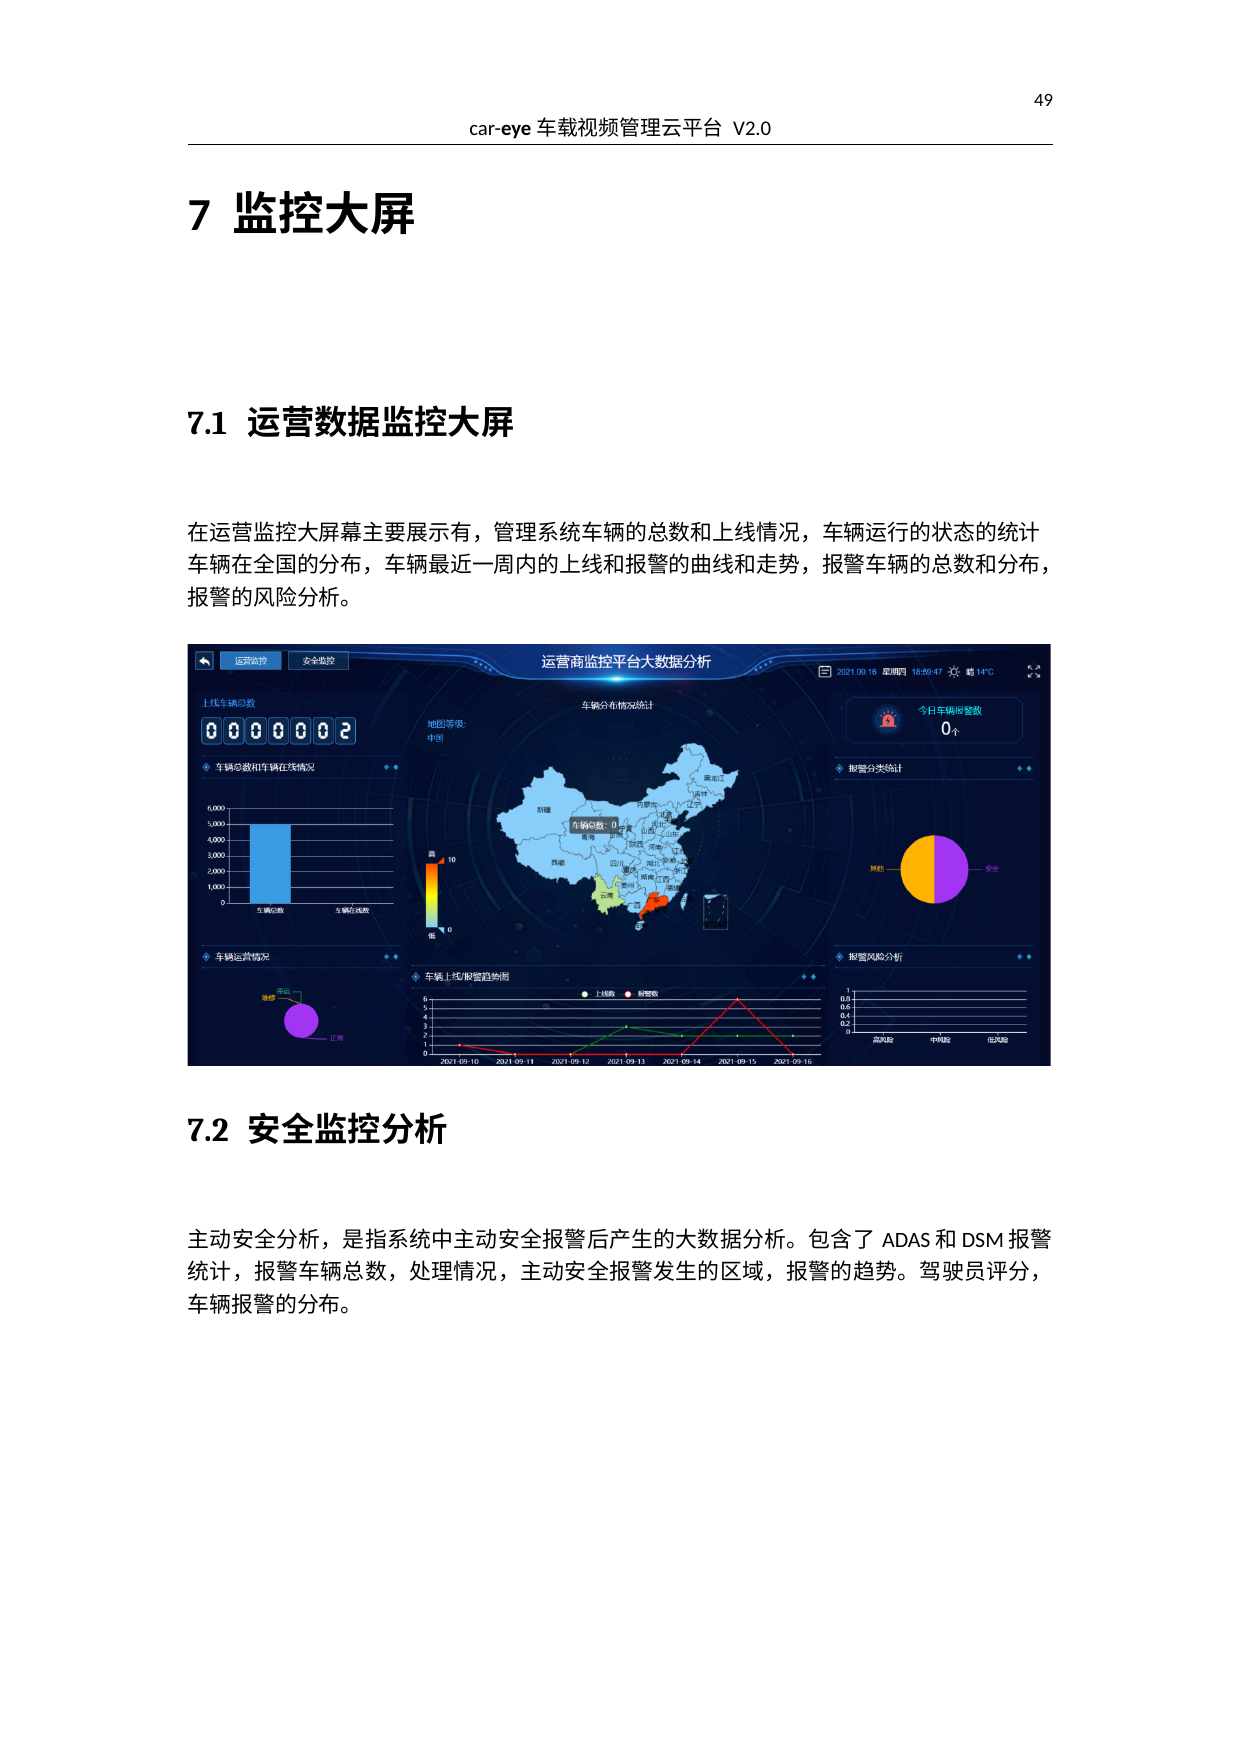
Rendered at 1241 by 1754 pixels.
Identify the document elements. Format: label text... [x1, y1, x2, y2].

text 车辆在全国的分布，车辆最近一周内的上线和报警的曲线和走势，报警车辆的总数和分布， [187, 547, 1053, 579]
text 在运营监控大屏幕主要展示有，管理系统车辆的总数和上线情况，车辆运行的状态的统计 [187, 514, 1053, 547]
picture [187, 644, 1051, 1066]
subtitle 安全监控分析 [187, 1094, 1053, 1159]
subtitle 监控大屏 [187, 162, 1053, 259]
text 报警的风险分析。 [187, 579, 1053, 612]
subtitle 运营数据监控大屏 [187, 387, 1053, 452]
text 主动安全分析，是指系统中主动安全报警后产生的大数据分析。包含了ADAS和DSM报警统计，报警车辆总数，处理情况，主动安全报警发生的区域，报警的趋势。驾驶员评分，车辆报警的分布。 [187, 1221, 1053, 1319]
